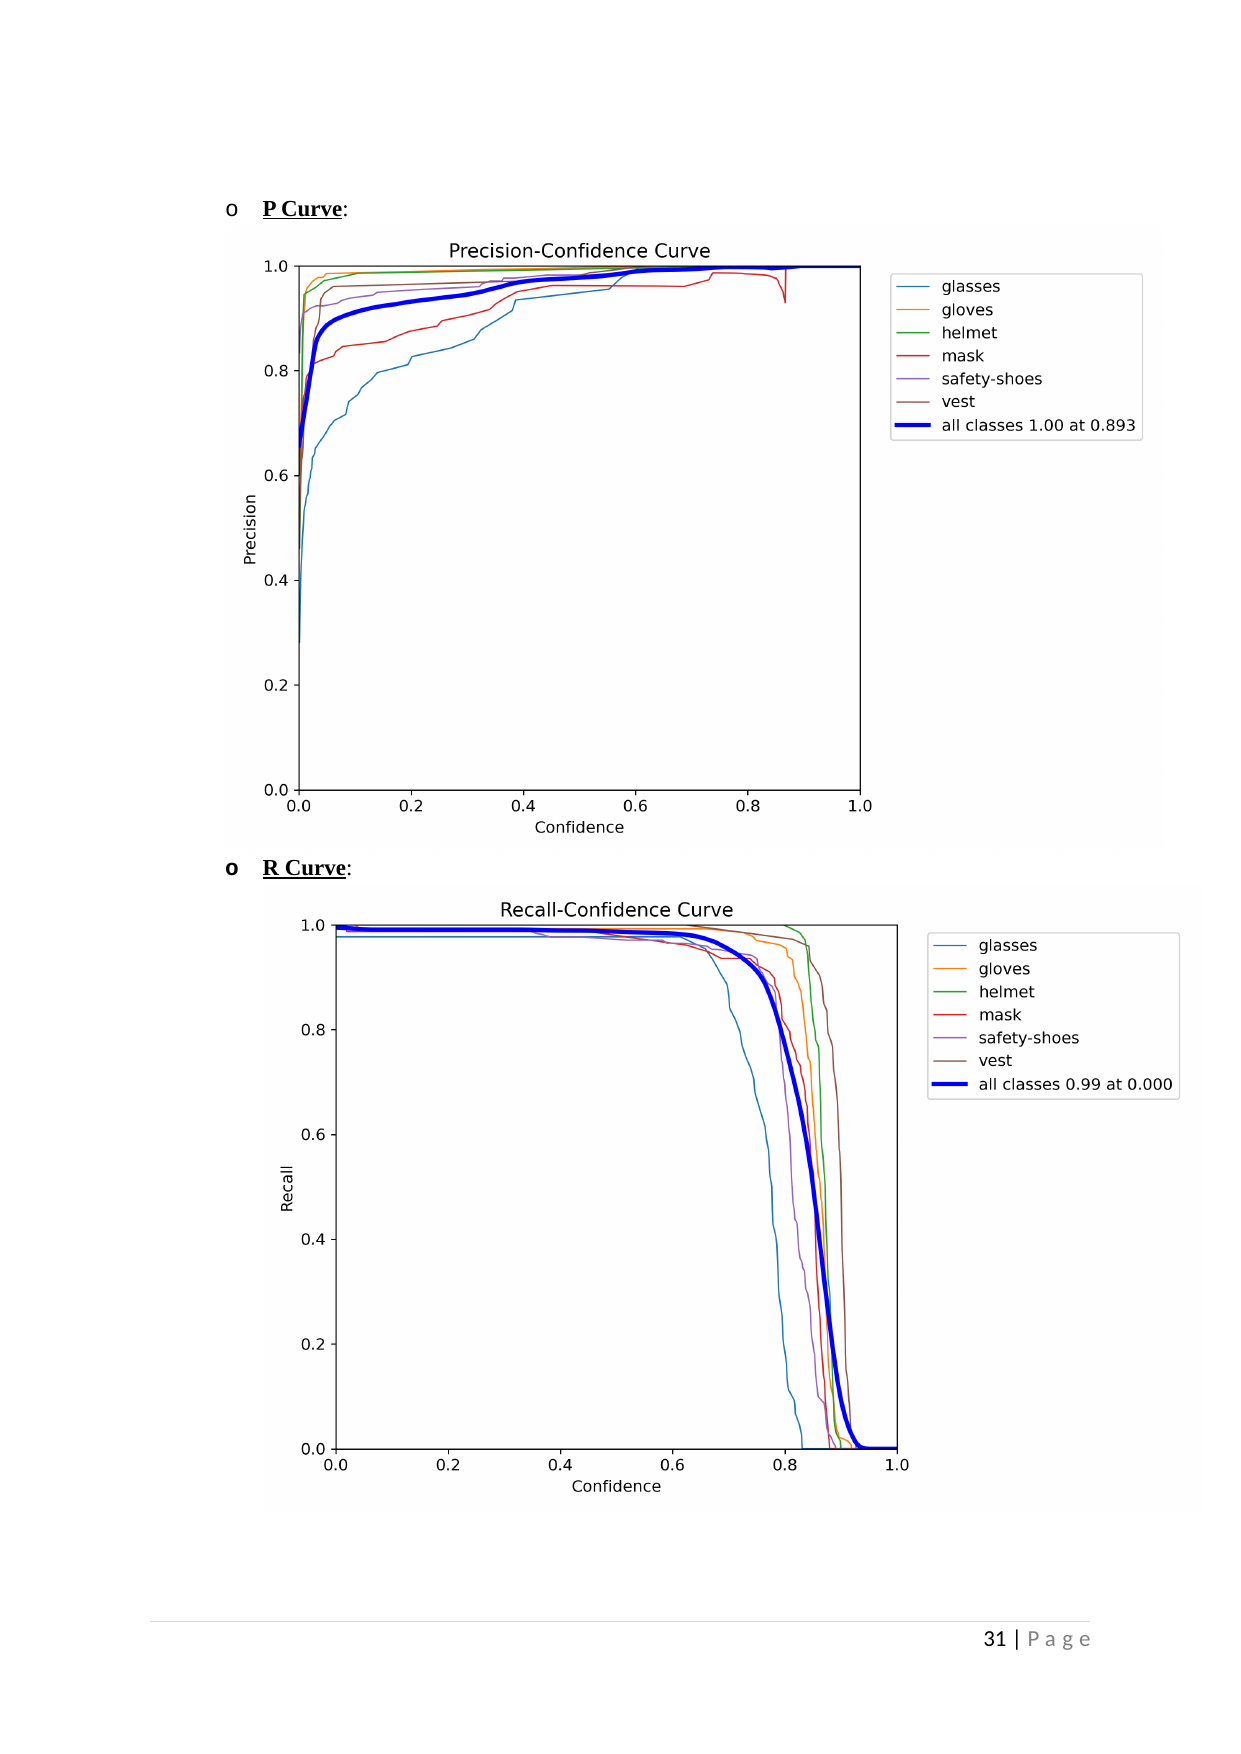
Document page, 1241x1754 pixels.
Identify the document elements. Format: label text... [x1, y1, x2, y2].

picture [262, 885, 1203, 1512]
list P Curve: [225, 195, 1090, 223]
picture [225, 225, 1166, 853]
list R Curve: [225, 854, 1090, 883]
